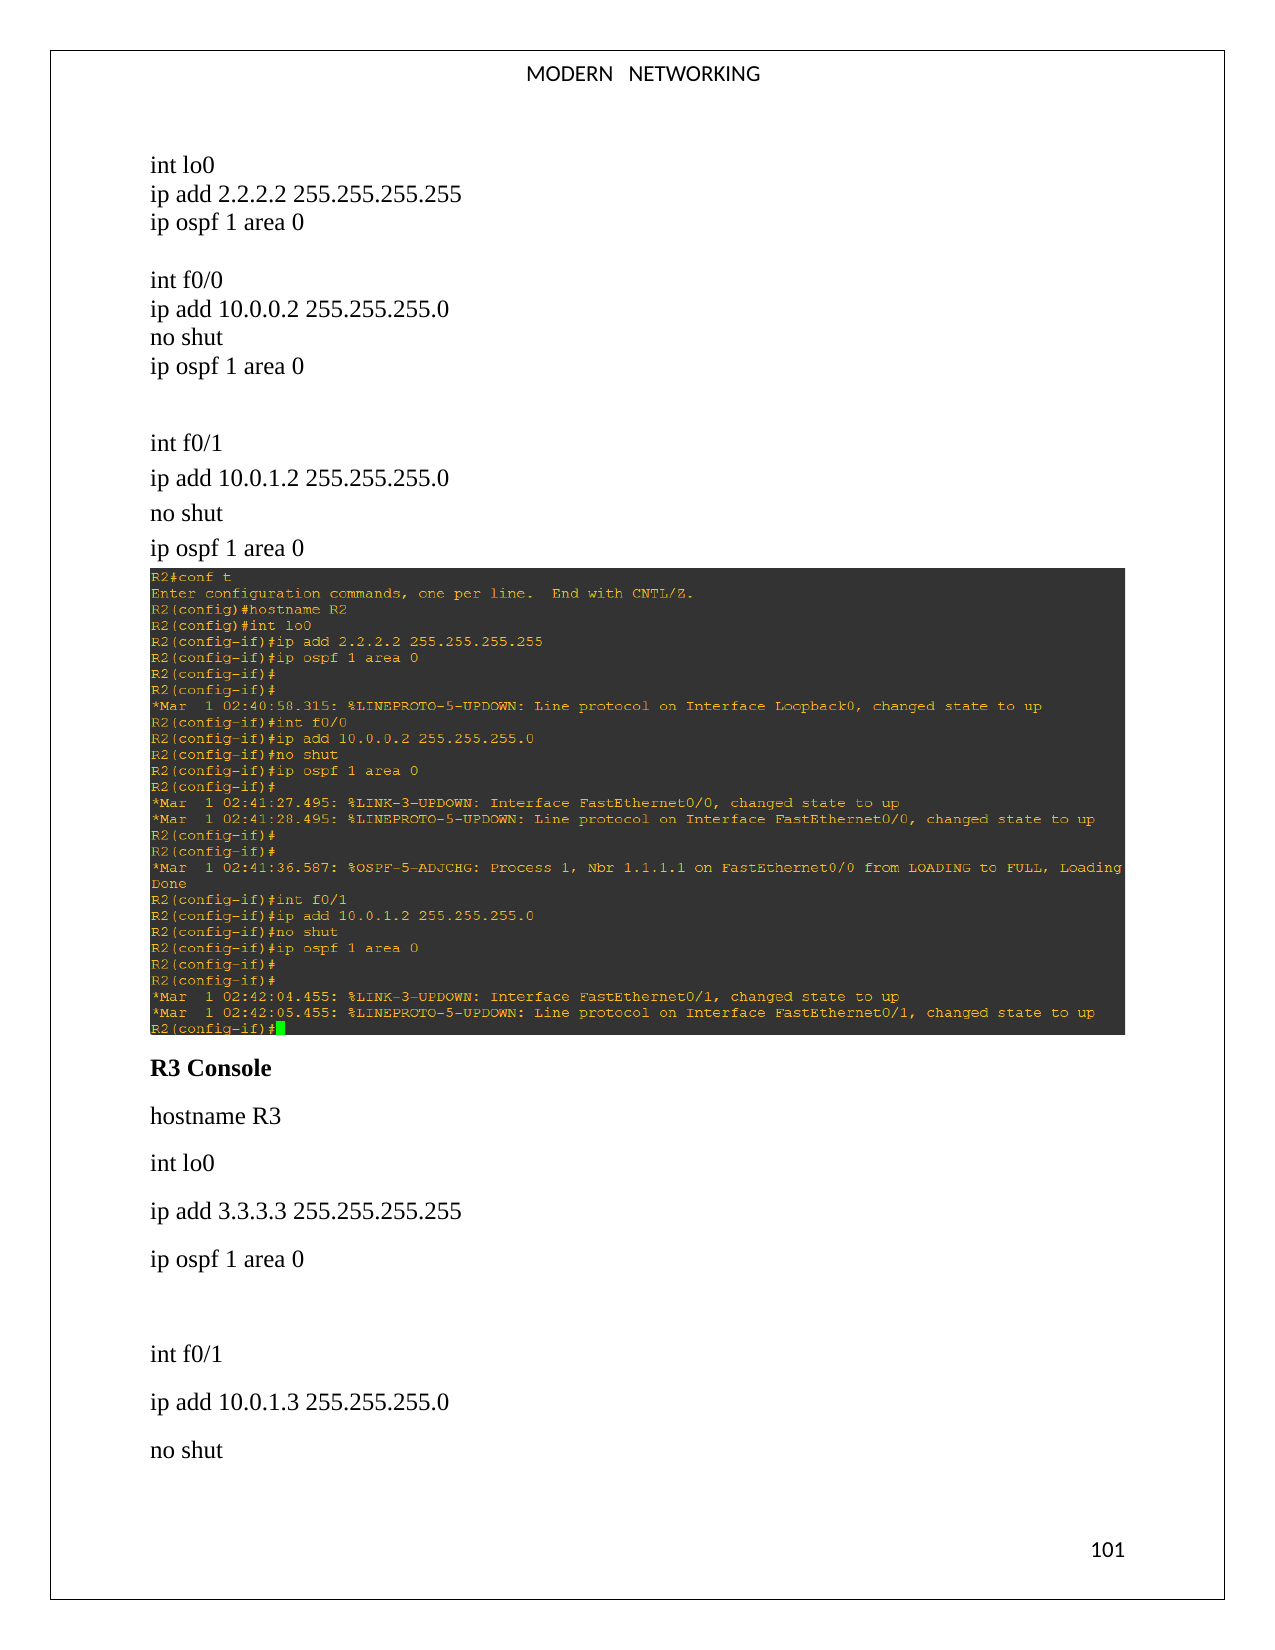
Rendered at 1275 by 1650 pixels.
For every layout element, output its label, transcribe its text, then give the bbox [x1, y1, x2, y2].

text R3 Console [150, 1053, 1125, 1082]
text ip ospf 1 area 0 [150, 351, 1125, 380]
text int f0/1 [150, 428, 1125, 456]
text int lo0 [150, 1148, 1125, 1177]
text hostname R3 [150, 1101, 1125, 1129]
picture [150, 568, 1125, 1035]
text ip add 10.0.1.2 255.255.255.0 [150, 463, 1125, 492]
text no shut [150, 1435, 1125, 1463]
text int lo0 [150, 150, 1125, 179]
text ip ospf 1 area 0 [150, 207, 1125, 236]
text ip add 2.2.2.2 255.255.255.255 [150, 179, 1125, 207]
text ip ospf 1 area 0 [150, 533, 1125, 562]
text no shut [150, 322, 1125, 351]
text ip ospf 1 area 0 [150, 1244, 1125, 1273]
text no shut [150, 498, 1125, 527]
text ip add 10.0.1.3 255.255.255.0 [150, 1387, 1125, 1416]
text ip add 3.3.3.3 255.255.255.255 [150, 1196, 1125, 1225]
text int f0/1 [150, 1339, 1125, 1368]
text ip add 10.0.0.2 255.255.255.0 [150, 294, 1125, 322]
text int f0/0 [150, 265, 1125, 294]
